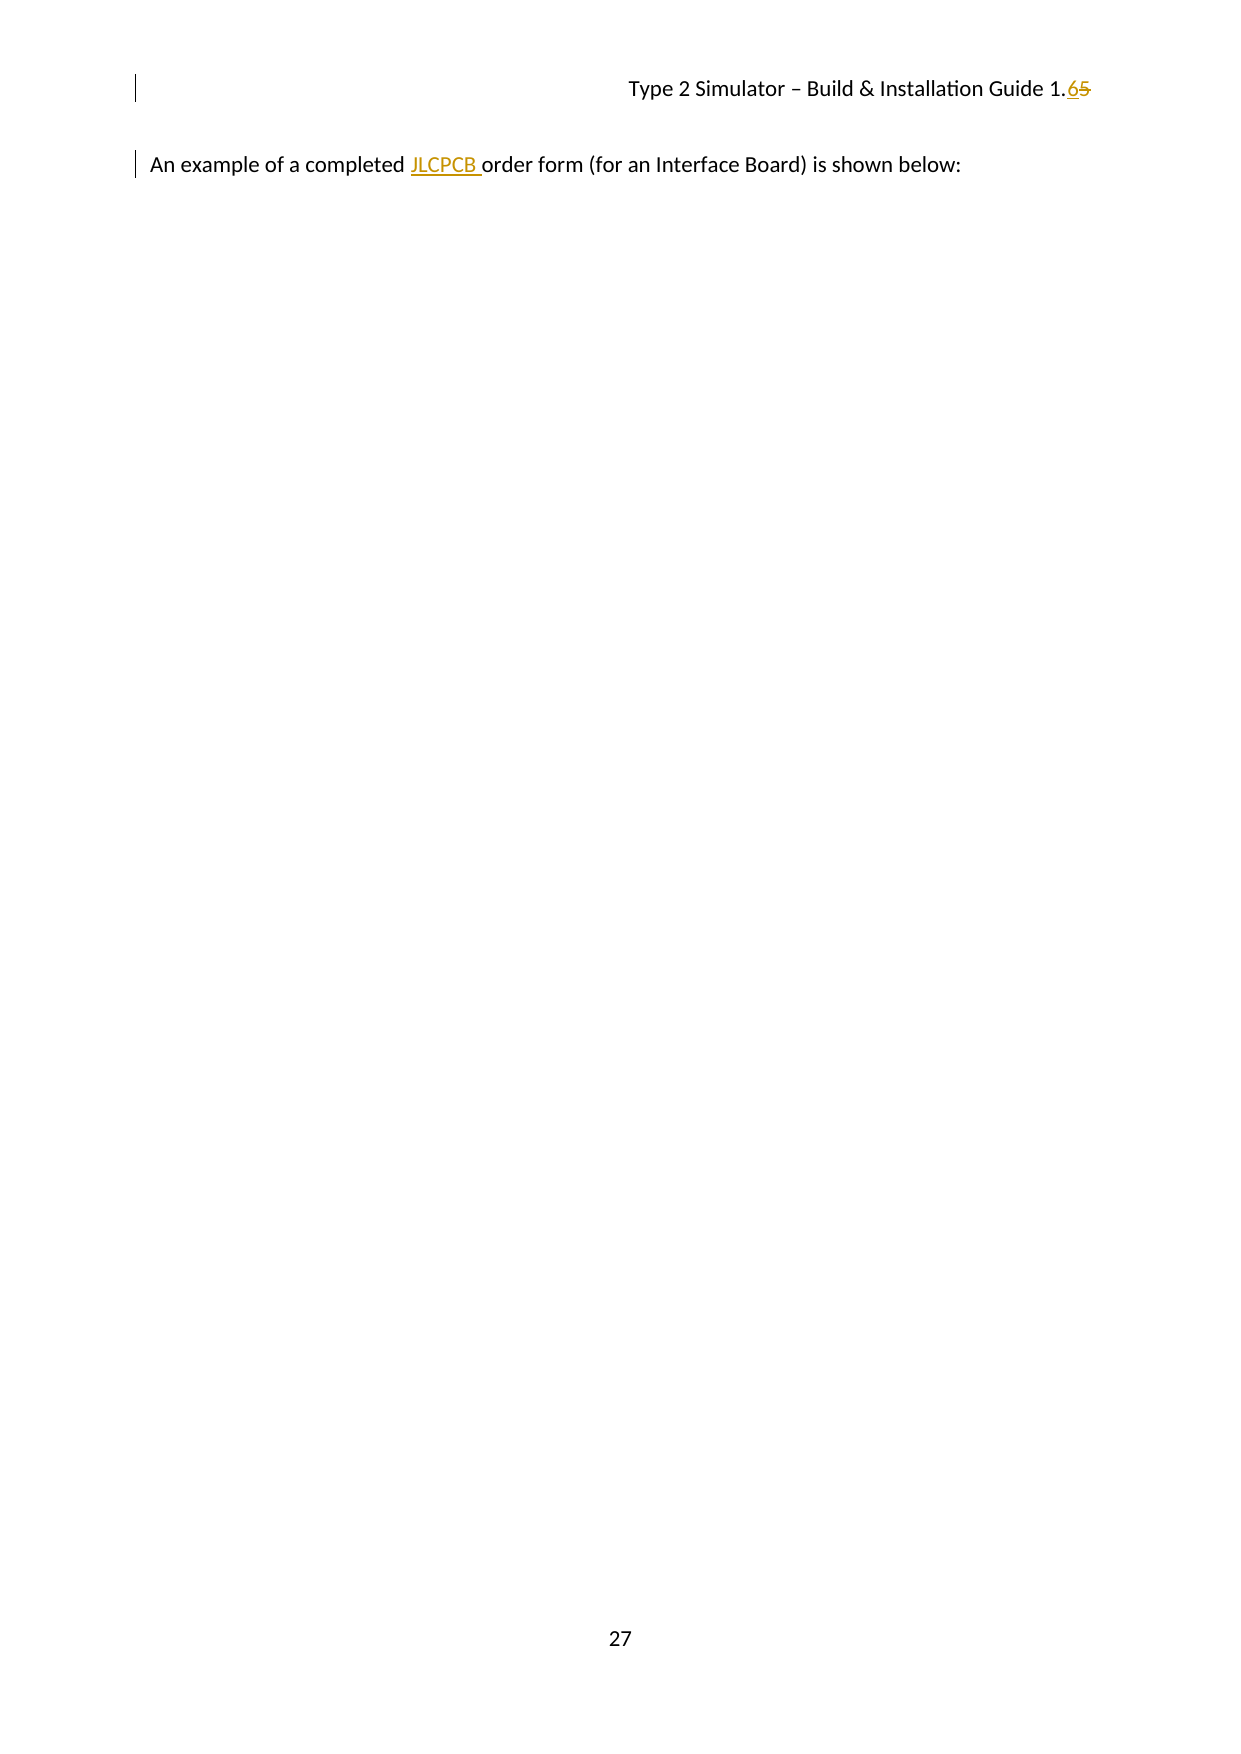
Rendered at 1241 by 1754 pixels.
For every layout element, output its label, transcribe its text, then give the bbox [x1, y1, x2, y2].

text An example of a completed order form (for an Interface Board) is shown below: [150, 150, 1090, 178]
